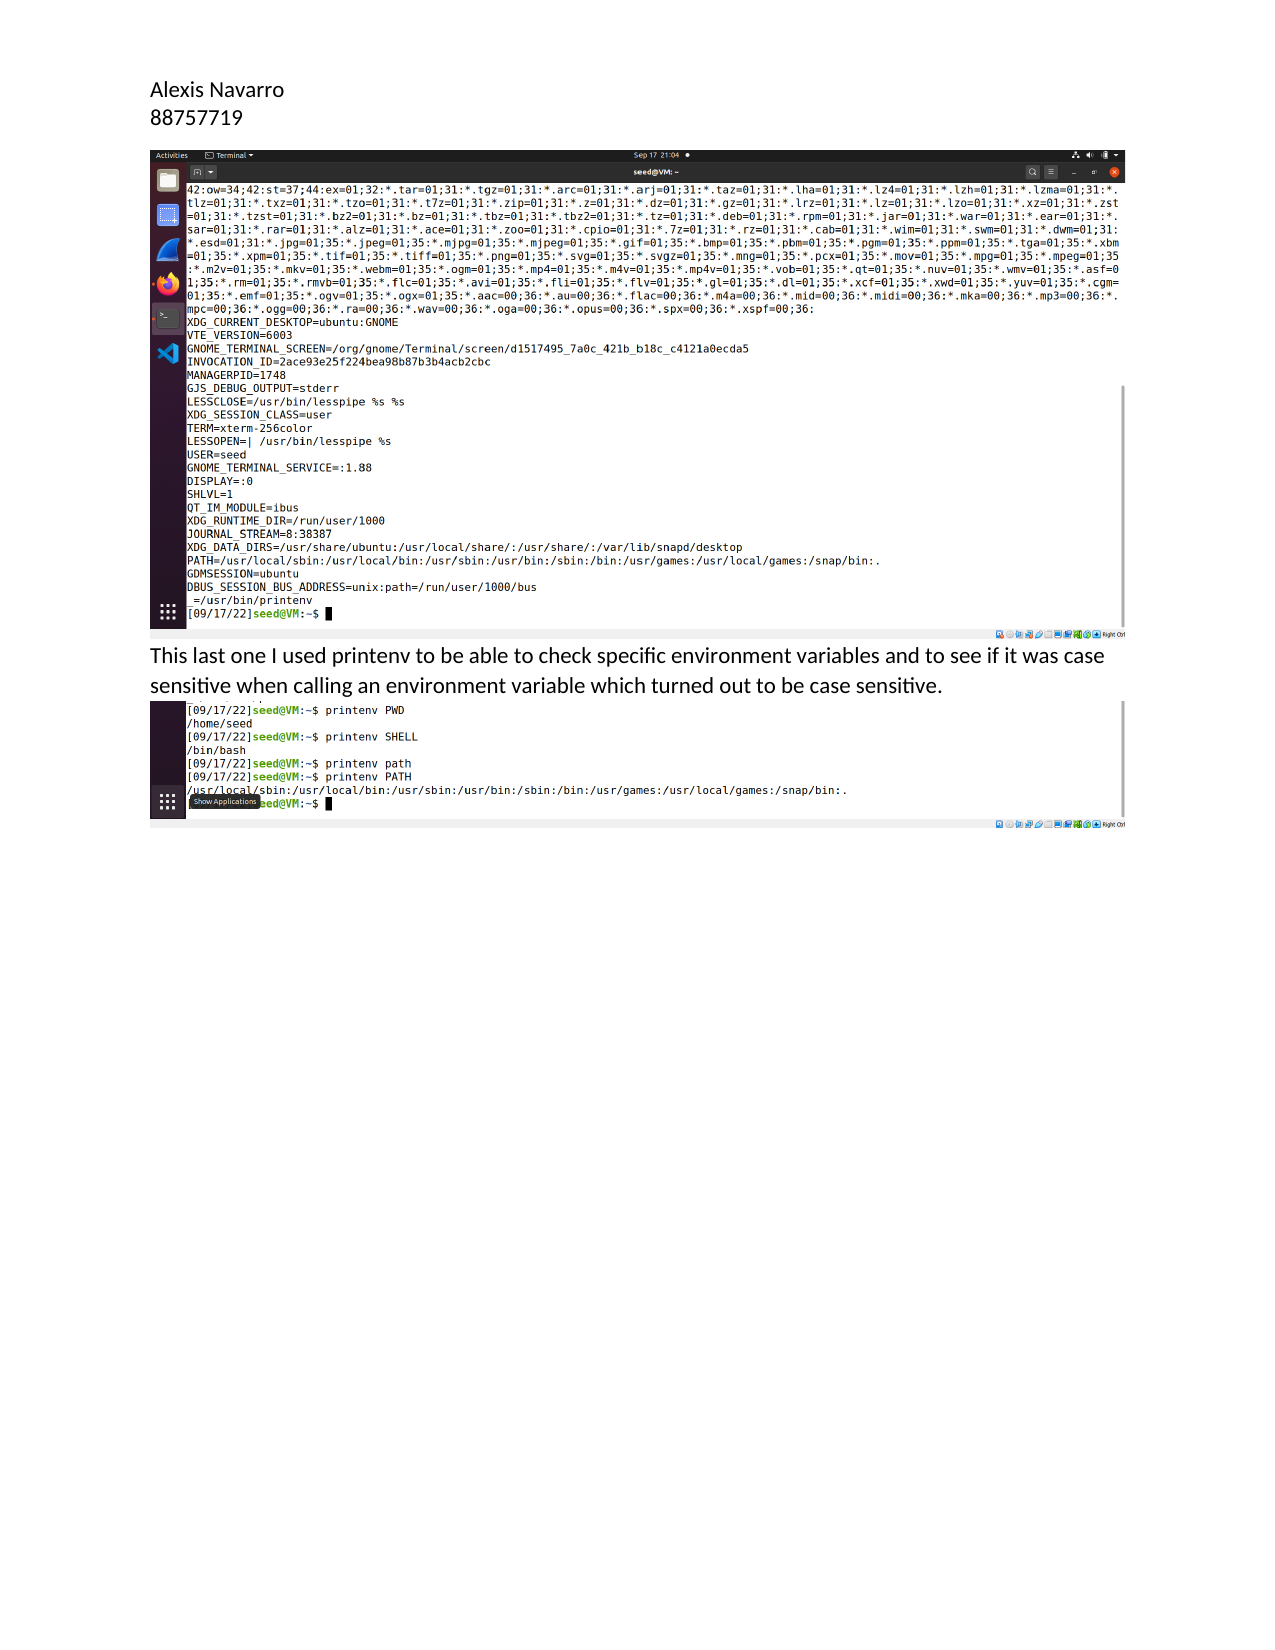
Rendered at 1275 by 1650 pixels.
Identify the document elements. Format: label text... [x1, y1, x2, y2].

text This last one I used printenv to be able to check specific environment variables and to see if it was case sensitive when calling an environment variable which turned out to be case sensitive. [150, 639, 1125, 701]
picture [150, 701, 1125, 828]
picture [150, 150, 1125, 639]
